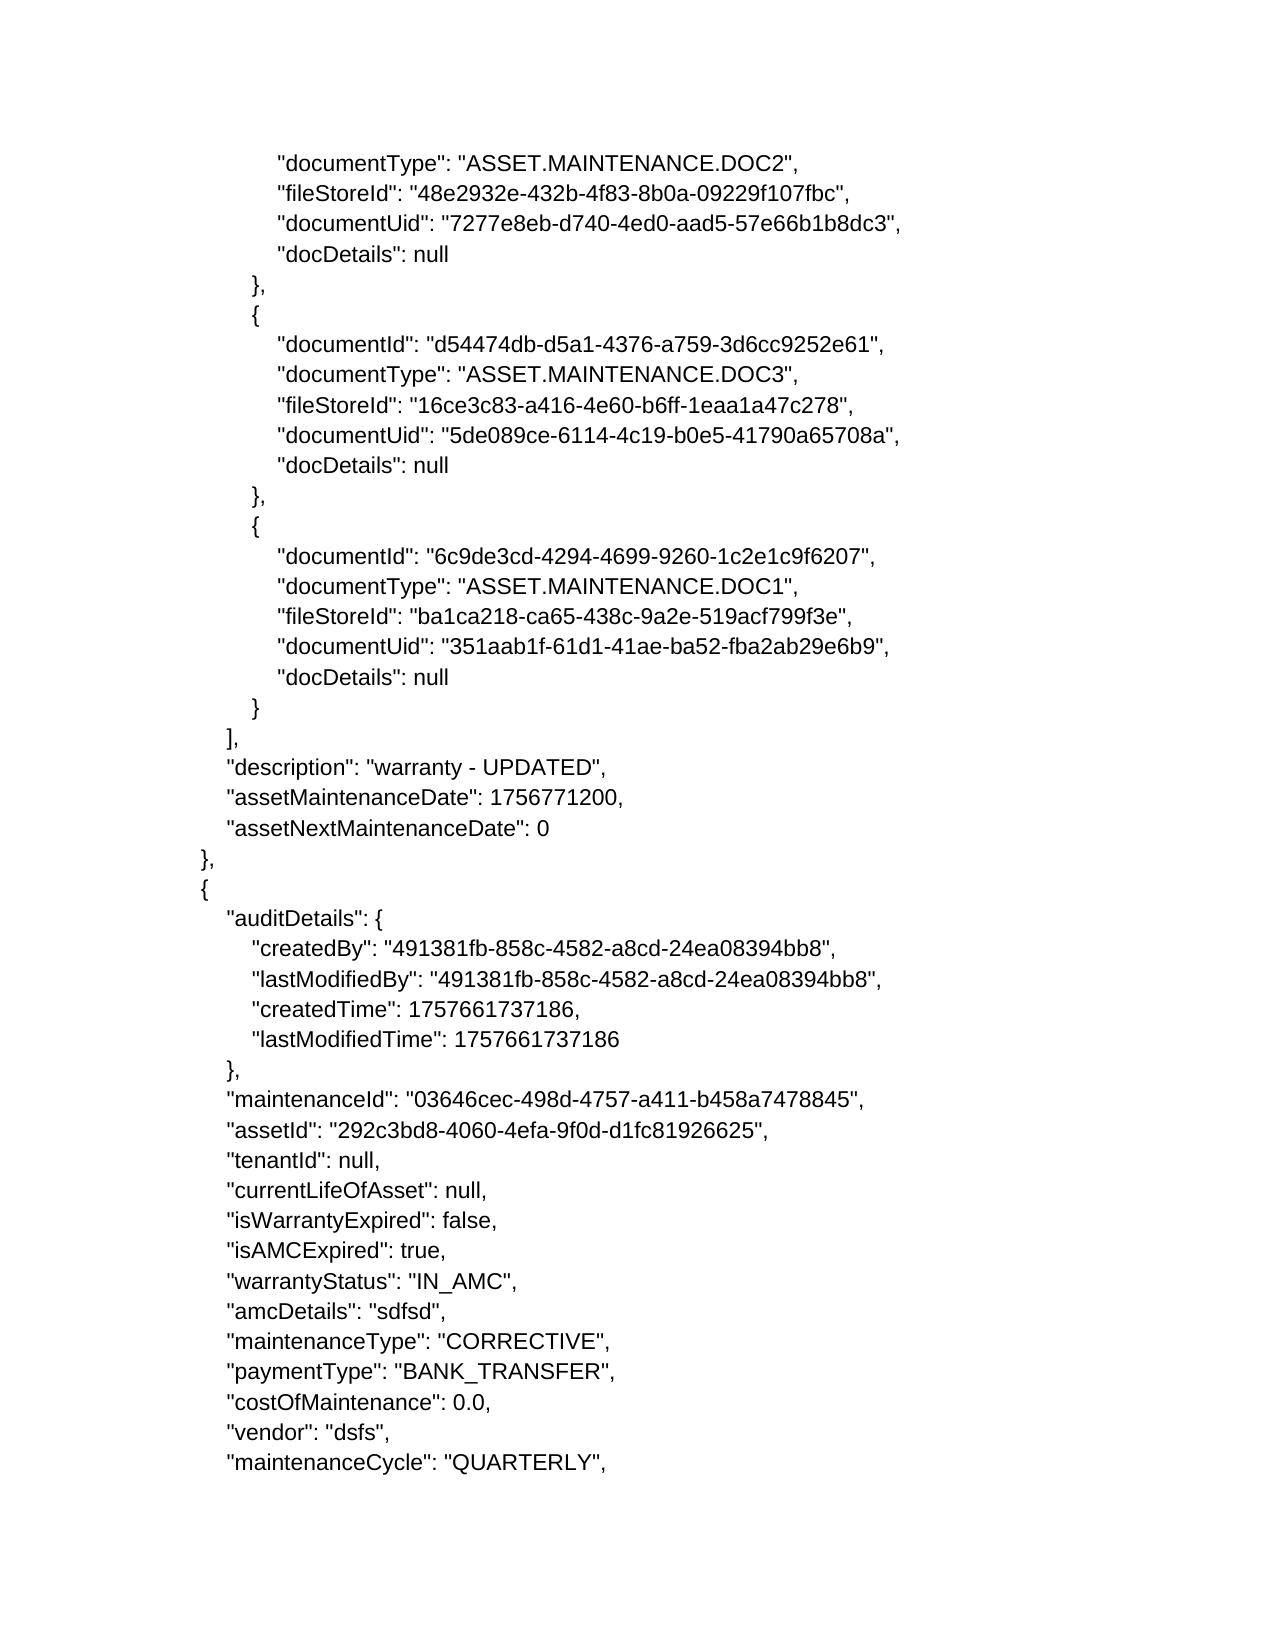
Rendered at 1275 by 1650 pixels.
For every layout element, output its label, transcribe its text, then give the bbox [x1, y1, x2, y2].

text "fileStoreId": "48e2932e-432b-4f83-8b0a-09229f107fbc", [150, 180, 1125, 207]
text "docDetails": null [150, 241, 1125, 267]
text "paymentType": "BANK_TRANSFER", [150, 1358, 1125, 1385]
text }, [150, 482, 1125, 509]
text "documentUid": "5de089ce-6114-4c19-b0e5-41790a65708a", [150, 422, 1125, 448]
text "assetId": "292c3bd8-4060-4efa-9f0d-d1fc81926625", [150, 1117, 1125, 1143]
text }, [150, 1056, 1125, 1083]
text "isAMCExpired": true, [150, 1237, 1125, 1264]
text "auditDetails": { [150, 905, 1125, 932]
text "fileStoreId": "ba1ca218-ca65-438c-9a2e-519acf799f3e", [150, 603, 1125, 629]
text "assetMaintenanceDate": 1756771200, [150, 784, 1125, 811]
text "documentUid": "7277e8eb-d740-4ed0-aad5-57e66b1b8dc3", [150, 210, 1125, 237]
text "maintenanceType": "CORRECTIVE", [150, 1328, 1125, 1354]
text }, [150, 271, 1125, 297]
text "warrantyStatus": "IN_AMC", [150, 1268, 1125, 1294]
text "vendor": "dsfs", [150, 1419, 1125, 1445]
text }, [150, 845, 1125, 871]
text "lastModifiedTime": 1757661737186 [150, 1026, 1125, 1052]
text "documentType": "ASSET.MAINTENANCE.DOC2", [150, 150, 1125, 176]
text { [150, 512, 1125, 539]
text "description": "warranty - UPDATED", [150, 754, 1125, 781]
text "documentId": "6c9de3cd-4294-4699-9260-1c2e1c9f6207", [150, 543, 1125, 569]
text { [150, 301, 1125, 327]
text ], [150, 724, 1125, 750]
text "costOfMaintenance": 0.0, [150, 1388, 1125, 1415]
text "docDetails": null [150, 663, 1125, 690]
text "createdTime": 1757661737186, [150, 996, 1125, 1022]
text "tenantId": null, [150, 1147, 1125, 1173]
text "documentUid": "351aab1f-61d1-41ae-ba52-fba2ab29e6b9", [150, 633, 1125, 660]
text "documentType": "ASSET.MAINTENANCE.DOC1", [150, 573, 1125, 599]
text "maintenanceCycle": "QUARTERLY", [150, 1449, 1125, 1475]
text "fileStoreId": "16ce3c83-a416-4e60-b6ff-1eaa1a47c278", [150, 392, 1125, 418]
text "amcDetails": "sdfsd", [150, 1298, 1125, 1324]
text { [150, 875, 1125, 901]
text } [150, 694, 1125, 720]
text "lastModifiedBy": "491381fb-858c-4582-a8cd-24ea08394bb8", [150, 966, 1125, 992]
text "currentLifeOfAsset": null, [150, 1177, 1125, 1203]
text "documentType": "ASSET.MAINTENANCE.DOC3", [150, 361, 1125, 388]
text "docDetails": null [150, 452, 1125, 478]
text "isWarrantyExpired": false, [150, 1207, 1125, 1234]
text "assetNextMaintenanceDate": 0 [150, 814, 1125, 841]
text "createdBy": "491381fb-858c-4582-a8cd-24ea08394bb8", [150, 935, 1125, 962]
text "documentId": "d54474db-d5a1-4376-a759-3d6cc9252e61", [150, 331, 1125, 358]
text "maintenanceId": "03646cec-498d-4757-a411-b458a7478845", [150, 1086, 1125, 1113]
